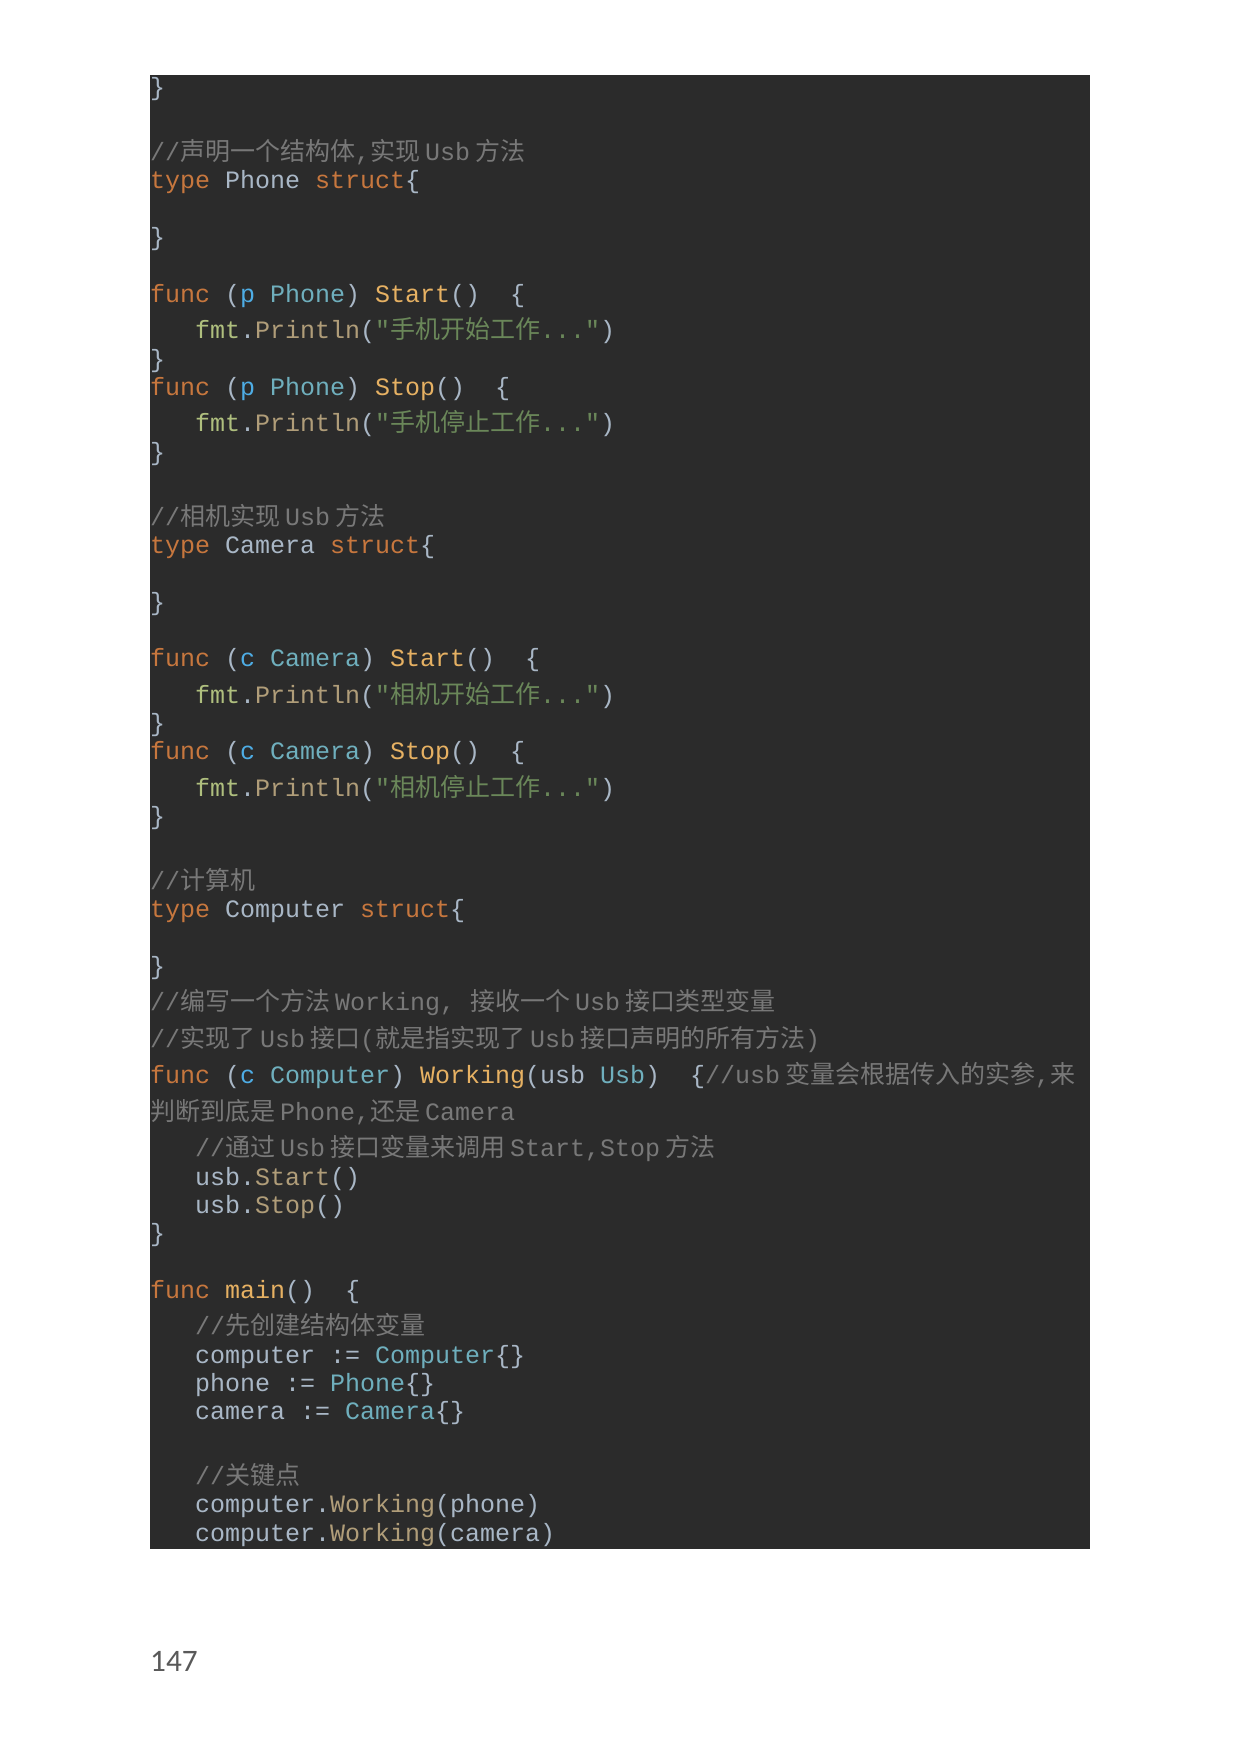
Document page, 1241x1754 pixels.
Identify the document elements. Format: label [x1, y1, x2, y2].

text [150, 75, 1090, 1549]
